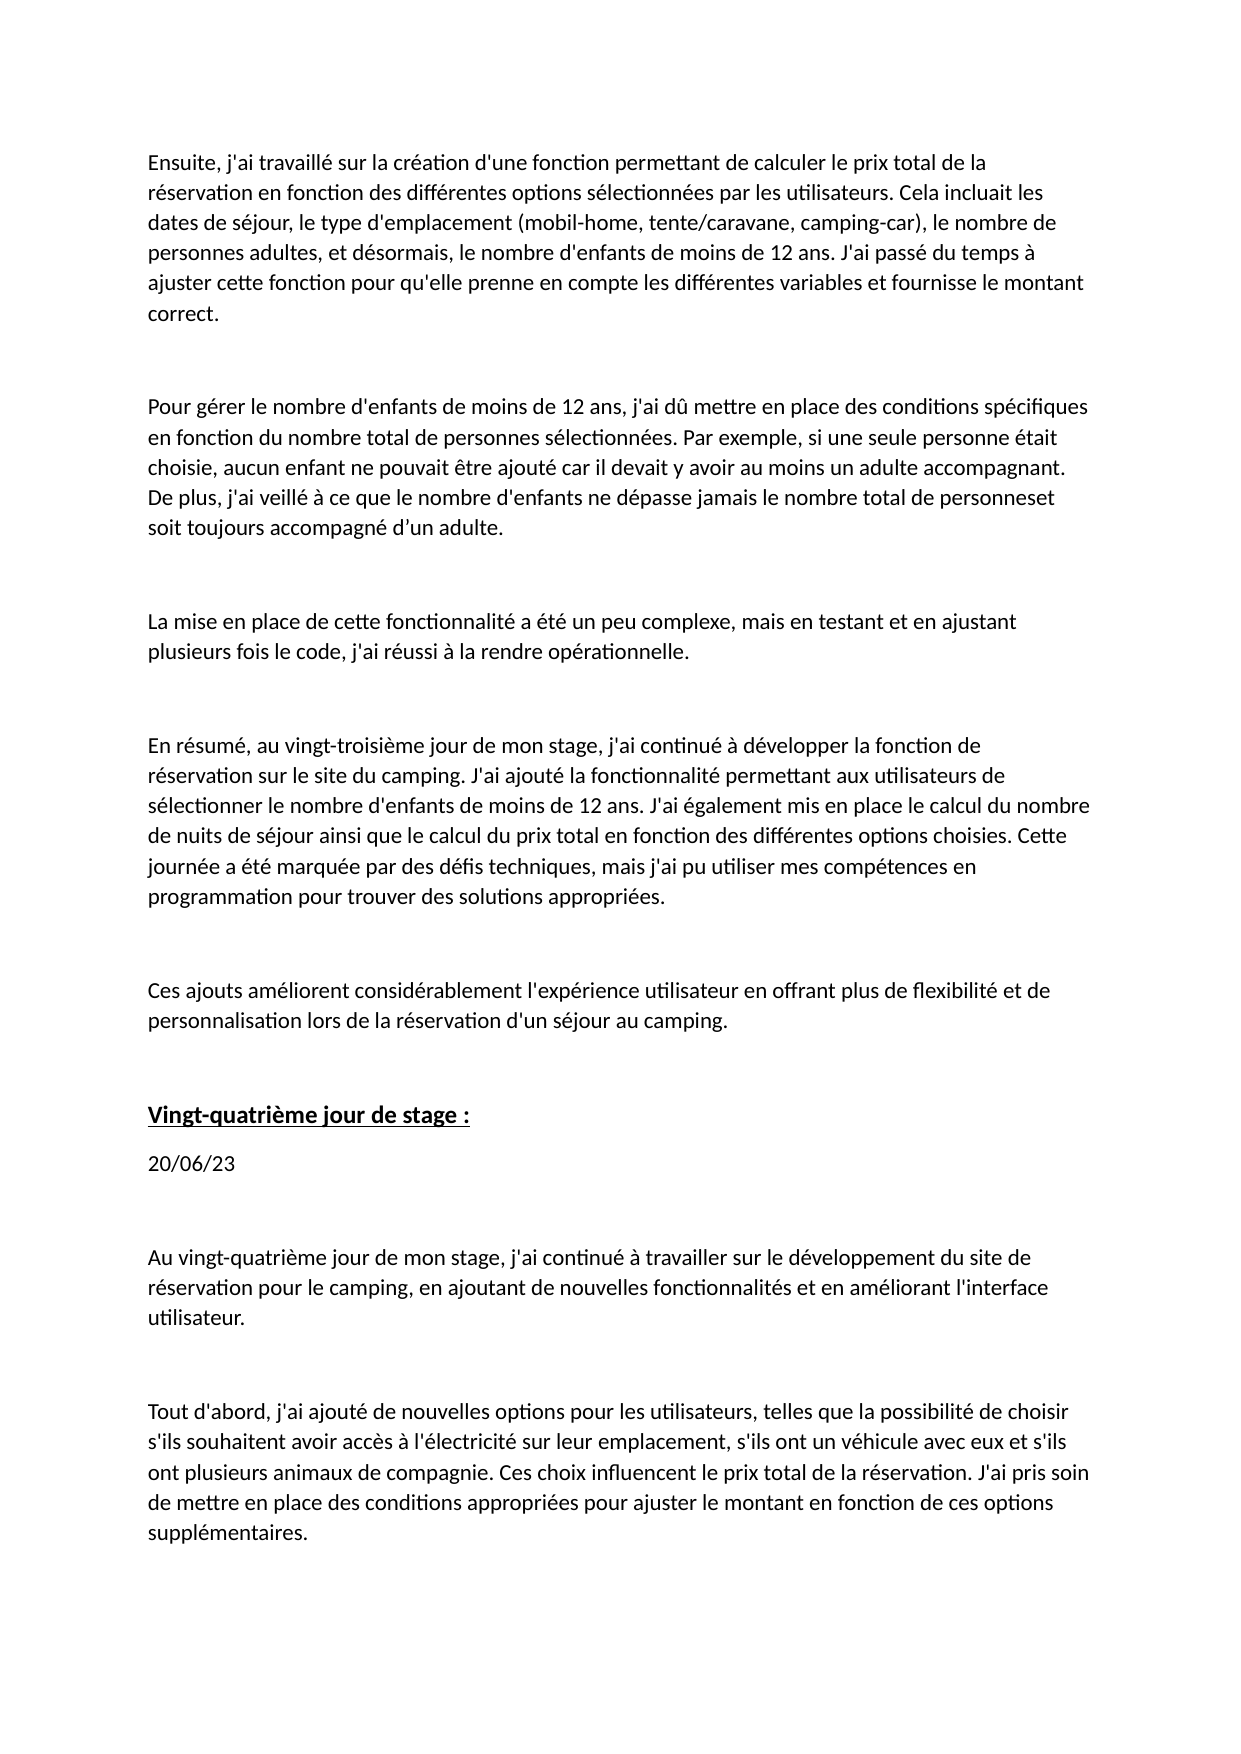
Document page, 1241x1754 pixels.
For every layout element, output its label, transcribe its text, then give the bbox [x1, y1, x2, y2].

text Ensuite, j'ai travaillé sur la création d'une fonction permettant de calculer le prix total de la réservation en fonction des différentes options sélectionnées par les utilisateurs. Cela incluait les dates de séjour, le type d'emplacement (mobil-home, tente/caravane, camping-car), le nombre de personnes adultes, et désormais, le nombre d'enfants de moins de 12 ans. J'ai passé du temps à ajuster cette fonction pour qu'elle prenne en compte les différentes variables et fournisse le montant correct. [148, 148, 1093, 327]
text Pour gérer le nombre d'enfants de moins de 12 ans, j'ai dû mettre en place des conditions spécifiques en fonction du nombre total de personnes sélectionnées. Par exemple, si une seule personne était choisie, aucun enfant ne pouvait être ajouté car il devait y avoir au moins un adulte accompagnant. De plus, j'ai veillé à ce que le nombre d'enfants ne dépasse jamais le nombre total de personneset soit toujours accompagné d’un adulte. [148, 392, 1093, 541]
text Tout d'abord, j'ai ajouté de nouvelles options pour les utilisateurs, telles que la possibilité de choisir s'ils souhaitent avoir accès à l'électricité sur leur emplacement, s'ils ont un véhicule avec eux et s'ils ont plusieurs animaux de compagnie. Ces choix influencent le prix total de la réservation. J'ai pris soin de mettre en place des conditions appropriées pour ajuster le montant en fonction de ces options supplémentaires. [148, 1397, 1093, 1546]
text Au vingt-quatrième jour de mon stage, j'ai continué à travailler sur le développement du site de réservation pour le camping, en ajoutant de nouvelles fonctionnalités et en améliorant l'interface utilisateur. [148, 1243, 1093, 1331]
text En résumé, au vingt-troisième jour de mon stage, j'ai continué à développer la fonction de réservation sur le site du camping. J'ai ajouté la fonctionnalité permettant aux utilisateurs de sélectionner le nombre d'enfants de moins de 12 ans. J'ai également mis en place le calcul du nombre de nuits de séjour ainsi que le calcul du prix total en fonction des différentes options choisies. Cette journée a été marquée par des défis techniques, mais j'ai pu utiliser mes compétences en programmation pour trouver des solutions appropriées. [148, 731, 1093, 910]
text Vingt-quatrième jour de stage : [148, 1100, 1093, 1130]
text La mise en place de cette fonctionnalité a été un peu complexe, mais en testant et en ajustant plusieurs fois le code, j'ai réussi à la rendre opérationnelle. [148, 607, 1093, 665]
text Ces ajouts améliorent considérablement l'expérience utilisateur en offrant plus de flexibilité et de personnalisation lors de la réservation d'un séjour au camping. [148, 976, 1093, 1034]
text 20/06/23 [148, 1149, 1093, 1177]
